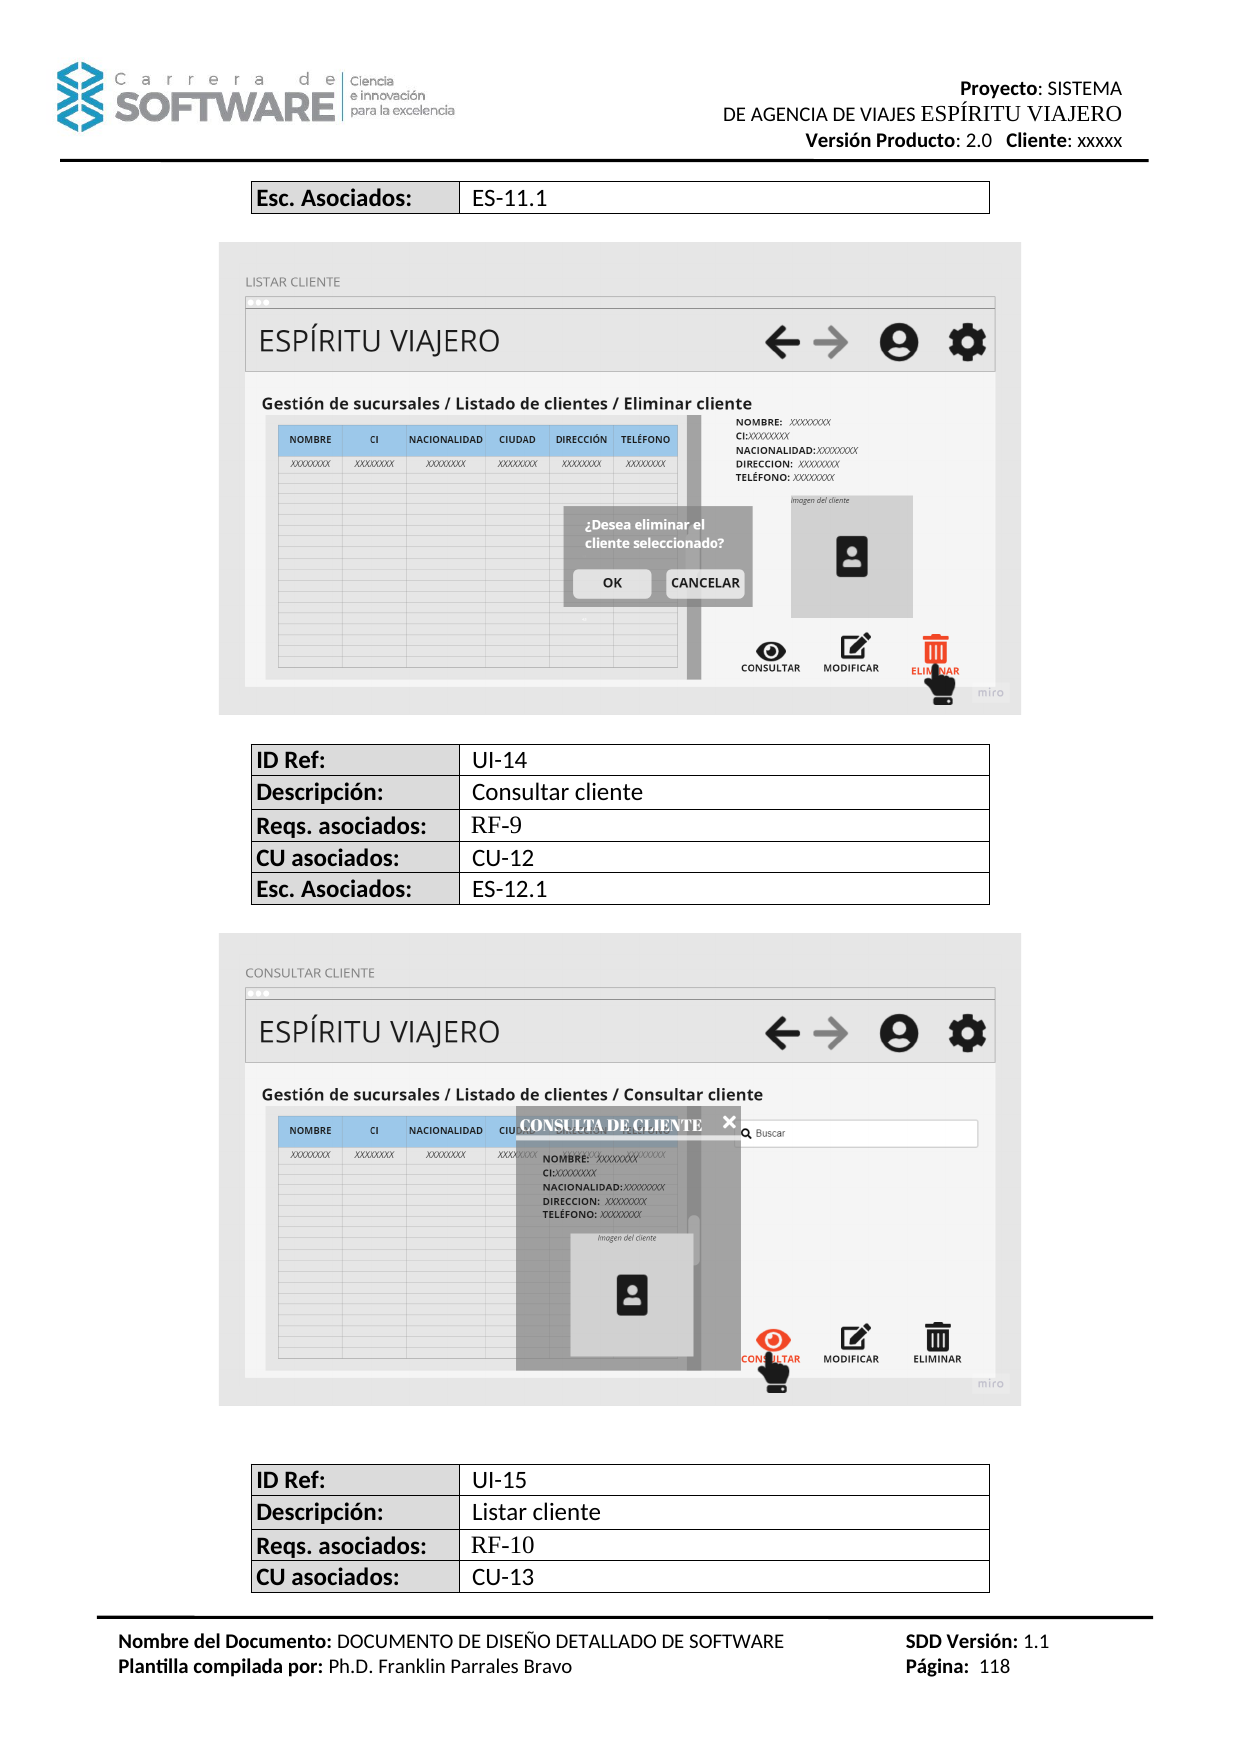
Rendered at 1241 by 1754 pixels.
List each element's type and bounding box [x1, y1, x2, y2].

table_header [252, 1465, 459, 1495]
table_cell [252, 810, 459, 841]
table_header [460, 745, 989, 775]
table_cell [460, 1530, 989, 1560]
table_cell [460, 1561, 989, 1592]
picture [218, 933, 1022, 1406]
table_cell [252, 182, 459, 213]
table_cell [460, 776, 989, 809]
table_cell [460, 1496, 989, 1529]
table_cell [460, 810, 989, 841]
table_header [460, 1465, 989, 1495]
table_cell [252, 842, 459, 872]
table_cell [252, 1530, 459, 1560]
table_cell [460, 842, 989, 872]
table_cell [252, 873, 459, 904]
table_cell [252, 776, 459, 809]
picture [218, 242, 1022, 715]
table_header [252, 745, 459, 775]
picture [46, 46, 461, 154]
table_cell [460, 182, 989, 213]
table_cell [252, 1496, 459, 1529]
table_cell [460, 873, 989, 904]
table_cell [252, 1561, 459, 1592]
